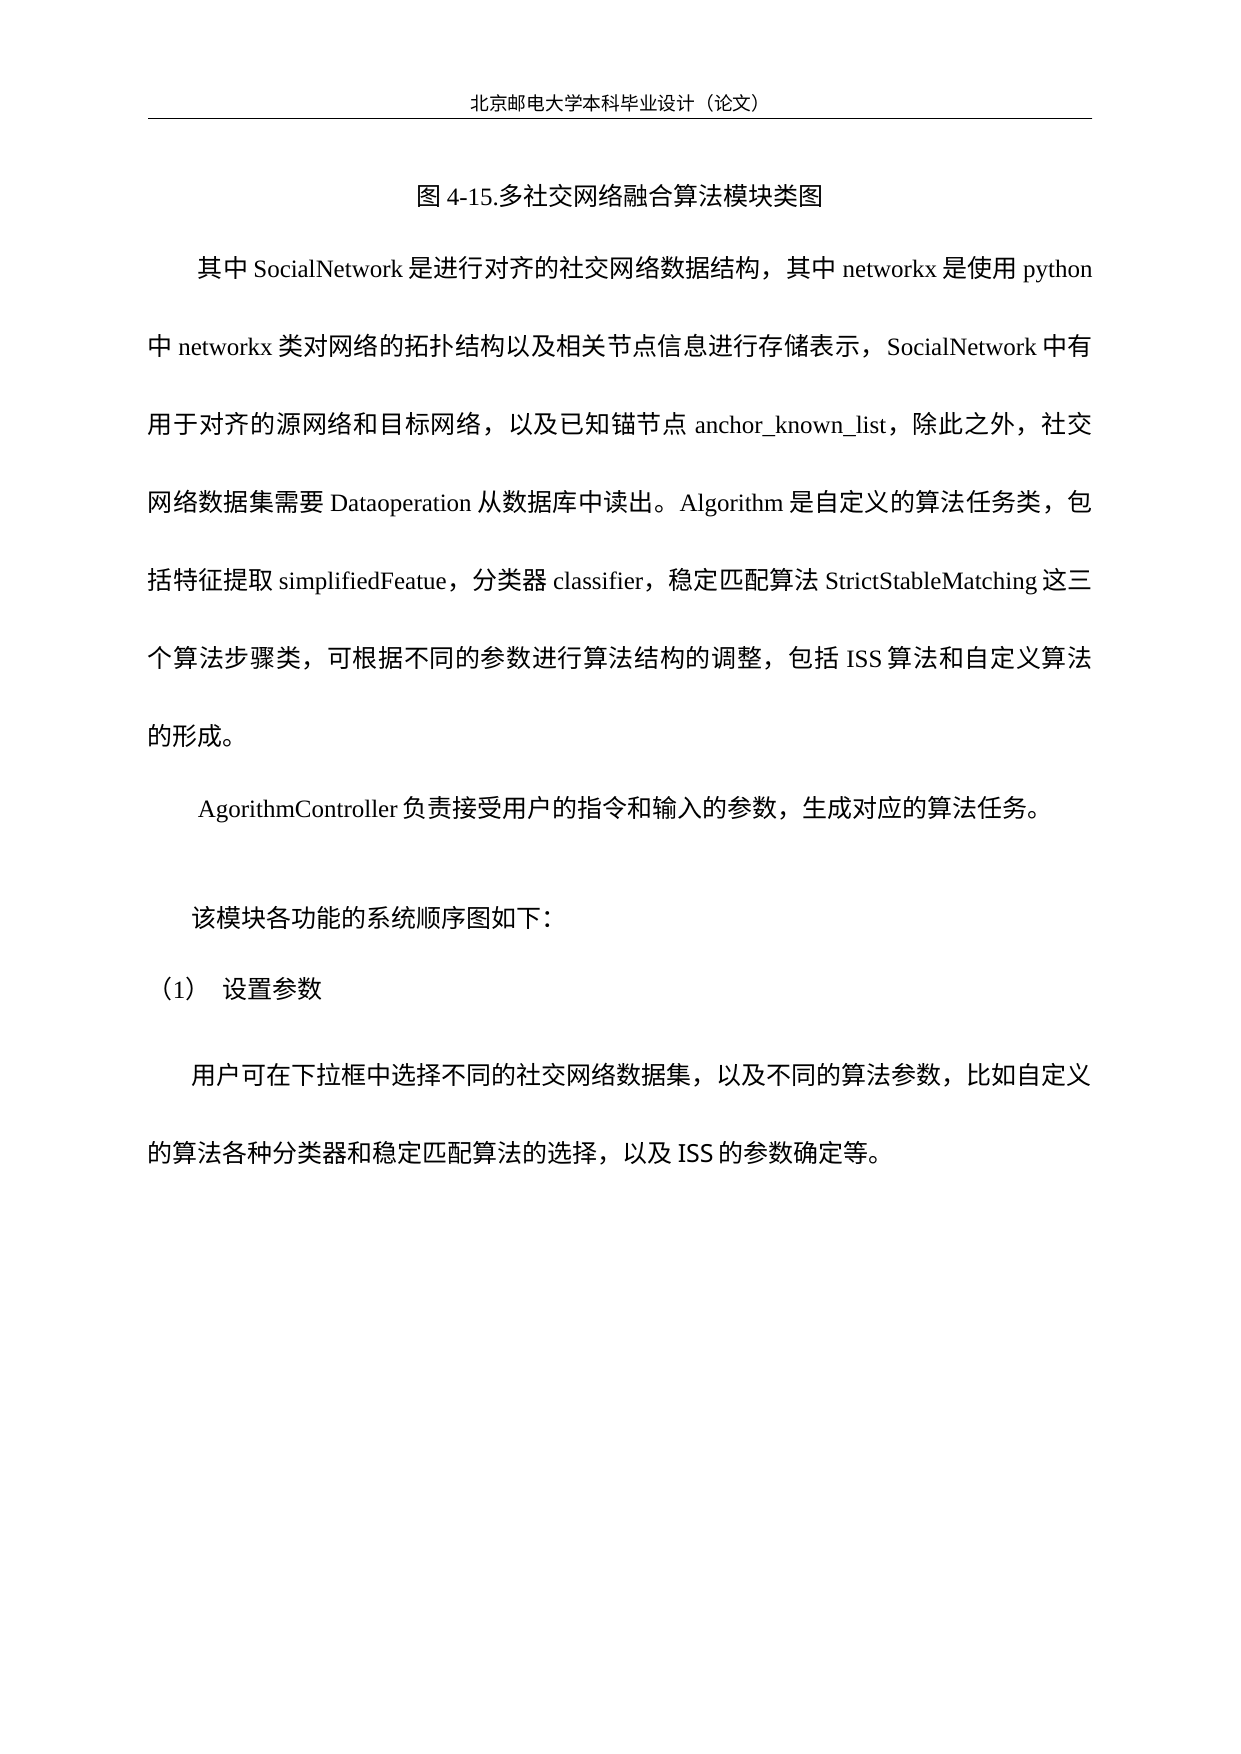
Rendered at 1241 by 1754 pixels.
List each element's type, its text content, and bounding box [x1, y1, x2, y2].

text 其中SocialNetwork是进行对齐的社交网络数据结构，其中networkx是使用python中networkx类对网络的拓扑结构以及相关节点信息进行存储表示，SocialNetwork中有用于对齐的源网络和目标网络，以及已知锚节点anchor_known_list，除此之外，社交网络数据集需要Dataoperation从数据库中读出。Algorithm是自定义的算法任务类，包括特征提取simplifiedFeatue，分类器classifier，稳定匹配算法StrictStableMatching这三个算法步骤类，可根据不同的参数进行算法结构的调整，包括ISS算法和自定义算法的形成。 [148, 234, 1092, 767]
text 图4-15.多社交网络融合算法模块类图 [148, 162, 1092, 227]
list 设置参数 [148, 956, 1092, 1021]
text AgorithmController负责接受用户的指令和输入的参数，生成对应的算法任务。 [148, 774, 1092, 839]
text 该模块各功能的系统顺序图如下： [148, 884, 1092, 949]
text 用户可在下拉框中选择不同的社交网络数据集，以及不同的算法参数，比如自定义的算法各种分类器和稳定匹配算法的选择，以及ISS的参数确定等。 [148, 1041, 1092, 1184]
